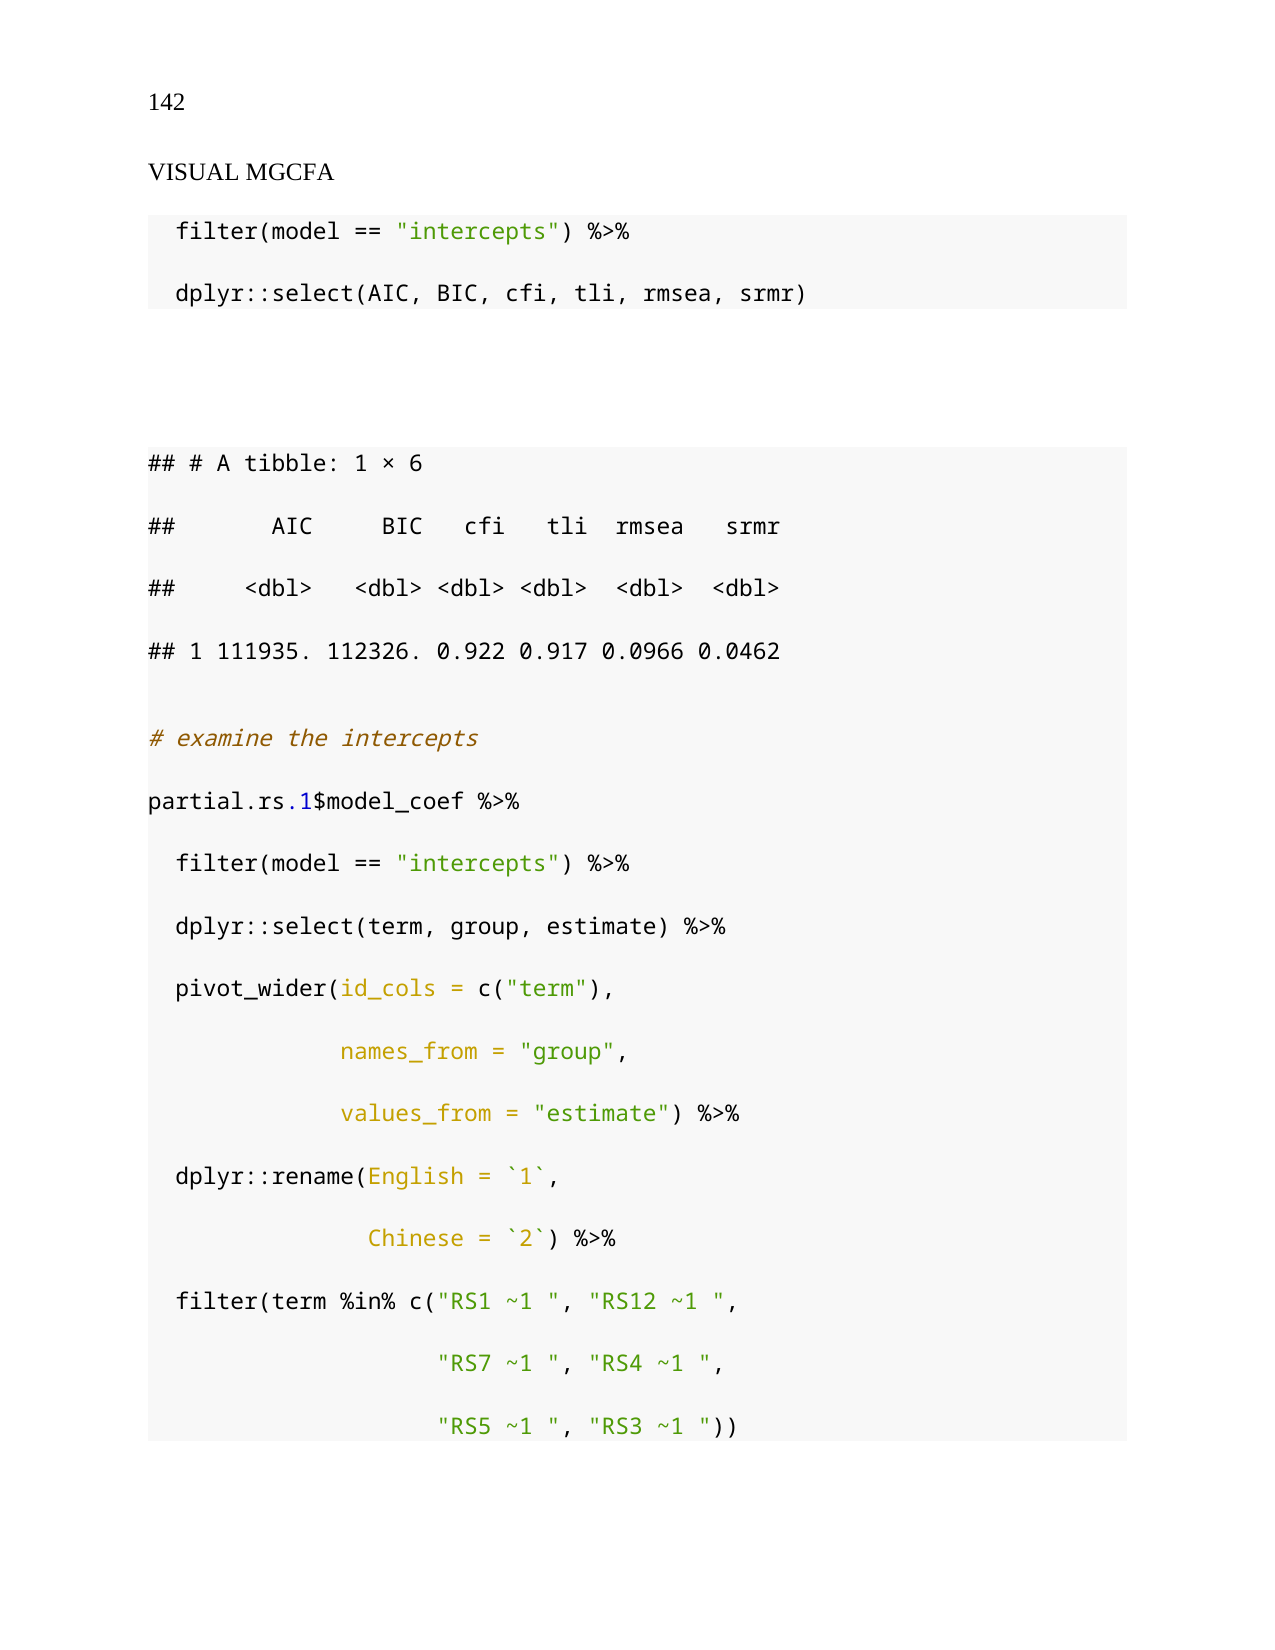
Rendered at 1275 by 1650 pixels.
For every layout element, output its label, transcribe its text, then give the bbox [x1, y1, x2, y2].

text # examine the intercepts partial.rs.1$model_coef %>% filter(model == "intercepts") %>% dplyr::select(term, group, estimate) %>% pivot_wider(id_cols = c("term"), names_from = "group", values_from = "estimate") %>% dplyr::rename(English = `1`, Chinese = `2`) %>% filter(term %in% c("RS1 ~1 ", "RS12 ~1 ", "RS7 ~1 ", "RS4 ~1 ", "RS5 ~1 ", "RS3 ~1 ")) [148, 722, 1127, 1441]
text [148, 215, 1127, 309]
text ## # A tibble: 1 × 6 ## AIC BIC cfi tli rmsea srmr ## <dbl> <dbl> <dbl> <dbl> <dbl> <dbl> ## 1 111935. 112326. 0.922 0.917 0.0966 0.0462 [148, 447, 1127, 666]
